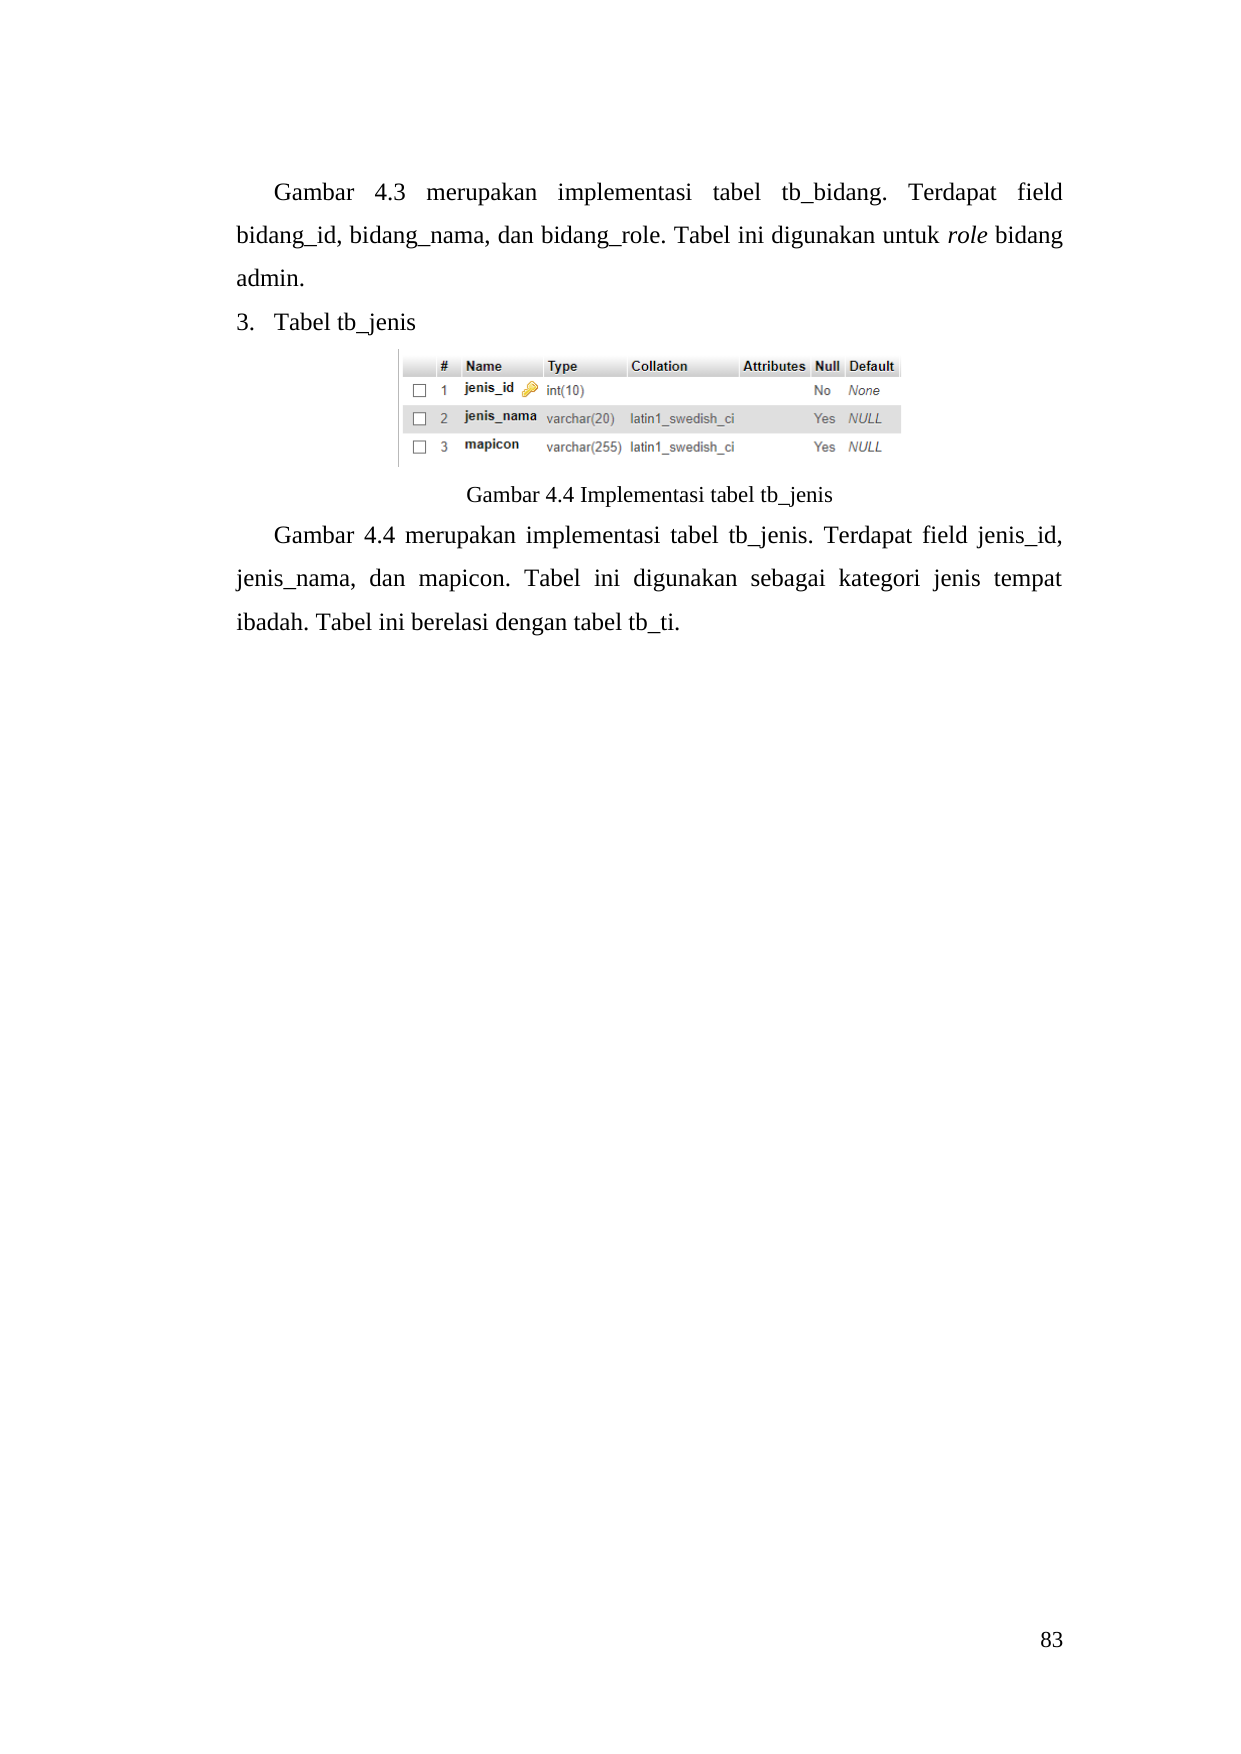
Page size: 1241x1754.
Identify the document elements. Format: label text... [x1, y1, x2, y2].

text Gambar 4.3 merupakan implementasi tabel tb_bidang. Terdapat field bidang_id, bidang_nama, dan bidang_role. Tabel ini digunakan untuk role bidang admin. [236, 177, 1063, 292]
list Tabel tb_jenis [236, 307, 1063, 335]
text Gambar 4.4 Implementasi tabel tb_jenis [236, 481, 1063, 507]
picture [398, 349, 902, 467]
text Gambar 4.4 merupakan implementasi tabel tb_jenis. Terdapat field jenis_id, jenis_nama, dan mapicon. Tabel ini digunakan sebagai kategori jenis tempat ibadah. Tabel ini berelasi dengan tabel tb_ti. [236, 520, 1063, 635]
